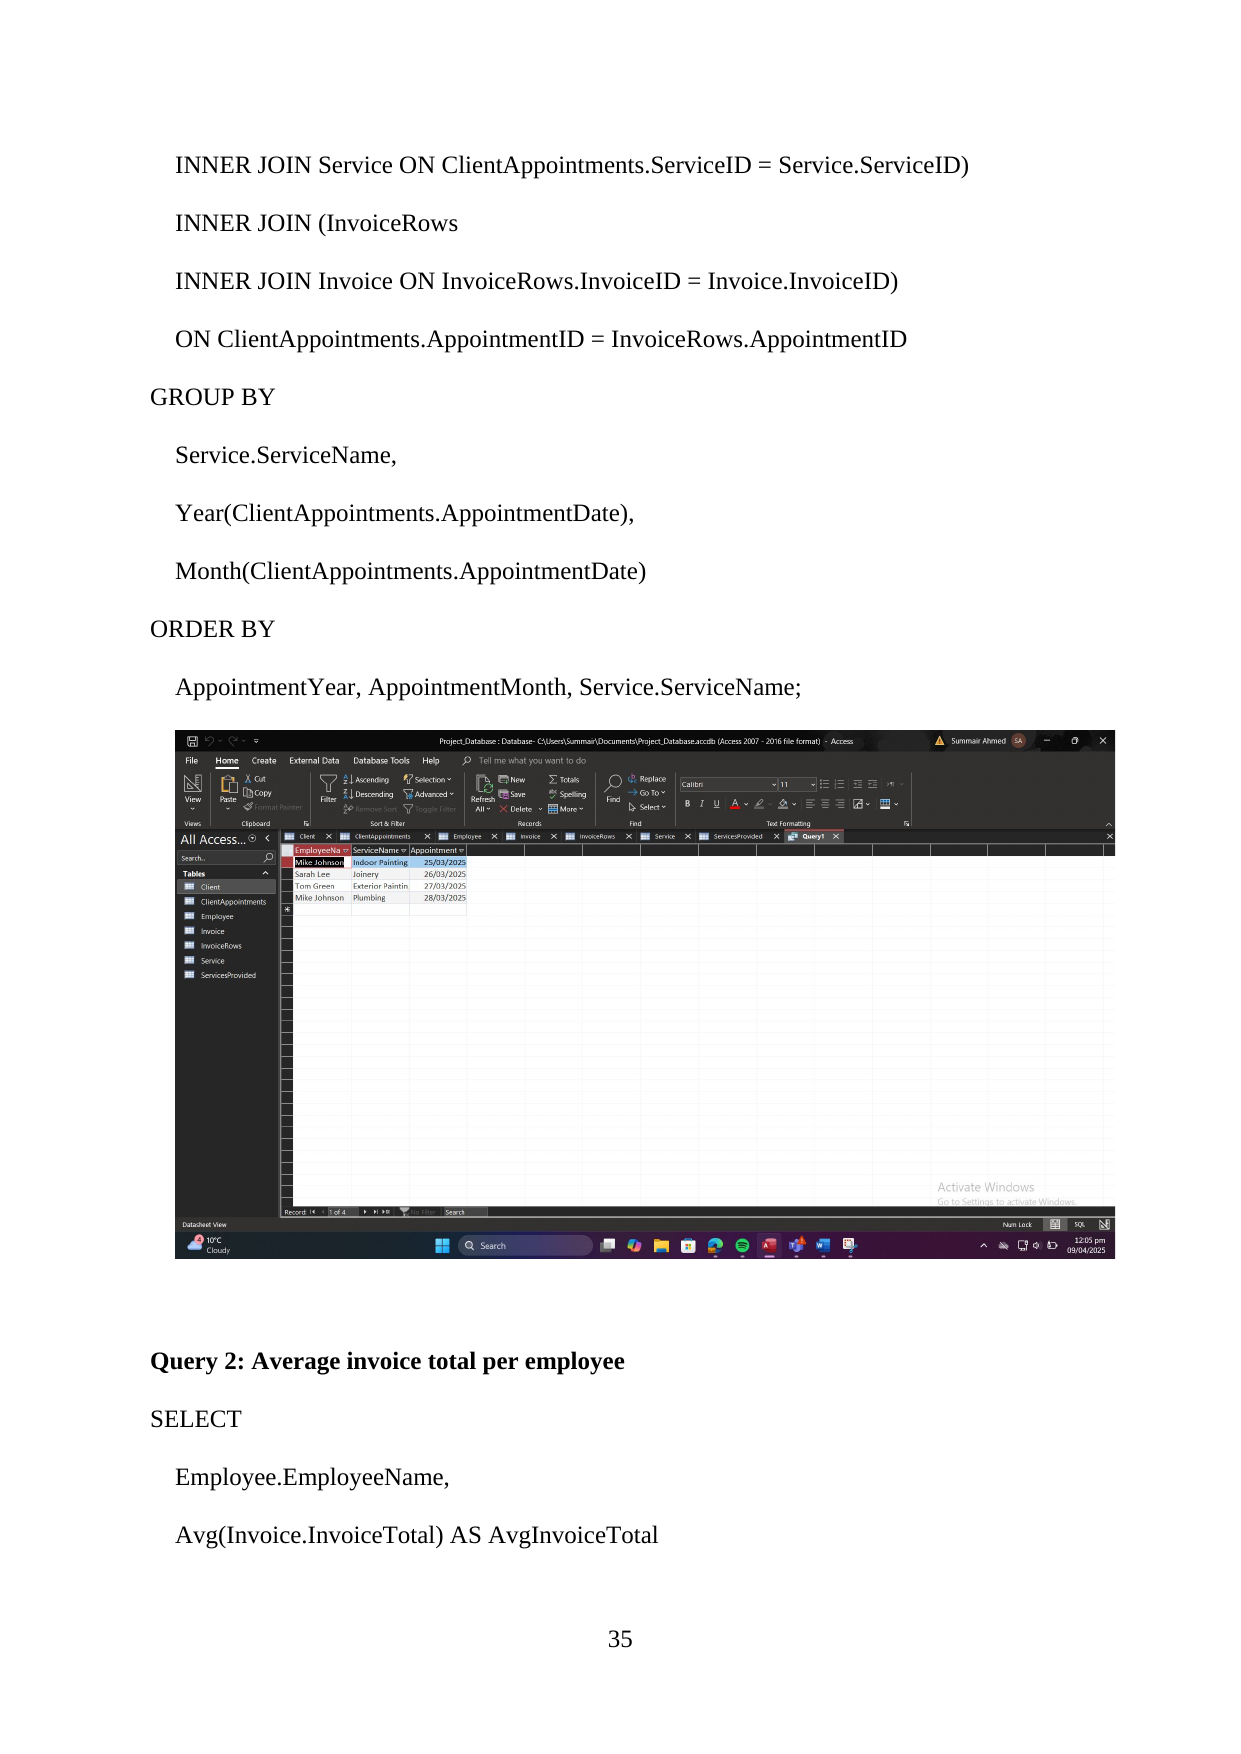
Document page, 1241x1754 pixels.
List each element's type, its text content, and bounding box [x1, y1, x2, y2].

text AppointmentYear, AppointmentMonth, Service.ServiceName; [150, 672, 1090, 701]
text ORDER BY [150, 614, 1090, 643]
text GROUP BY [150, 382, 1090, 411]
text INNER JOIN Invoice ON InvoiceRows.InvoiceID = Invoice.InvoiceID) [150, 266, 1090, 295]
text ON ClientAppointments.AppointmentID = InvoiceRows.AppointmentID [150, 324, 1090, 353]
text INNER JOIN (InvoiceRows [150, 208, 1090, 237]
text SELECT [150, 1404, 1090, 1433]
text Employee.EmployeeName, [150, 1462, 1090, 1491]
text Query 2: Average invoice total per employee [150, 1346, 1090, 1375]
text Avg(Invoice.InvoiceTotal) AS AvgInvoiceTotal [150, 1520, 1090, 1549]
text INNER JOIN Service ON ClientAppointments.ServiceID = Service.ServiceID) [150, 150, 1090, 179]
picture [175, 730, 1116, 1259]
text Service.ServiceName, [150, 440, 1090, 469]
text Month(ClientAppointments.AppointmentDate) [150, 556, 1090, 585]
text Year(ClientAppointments.AppointmentDate), [150, 498, 1090, 527]
